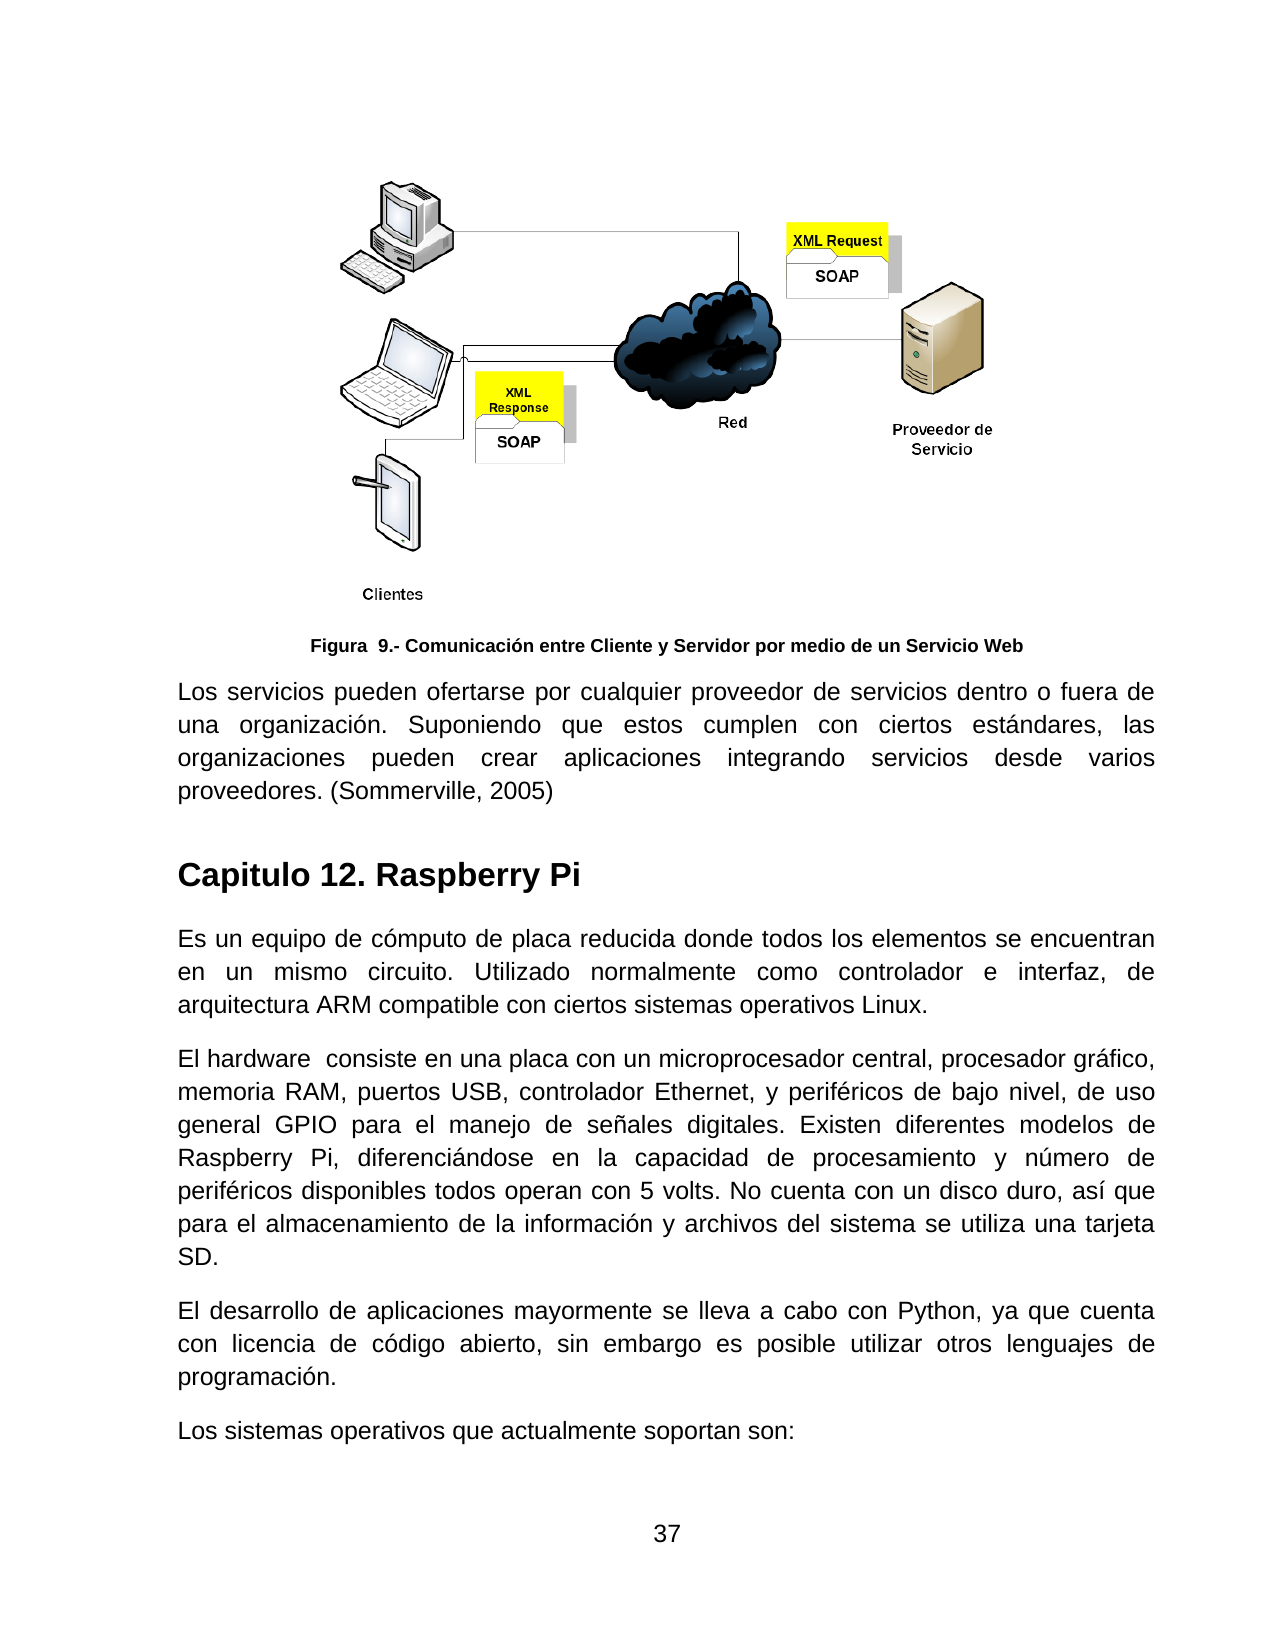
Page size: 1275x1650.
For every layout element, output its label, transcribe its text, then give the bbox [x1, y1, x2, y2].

text El desarrollo de aplicaciones mayormente se lleva a cabo con Python, ya que cuenta con licencia de código abierto, sin embargo es posible utilizar otros lenguajes de programación. [177, 1296, 1157, 1391]
subtitle Raspberry Pi [177, 855, 1157, 894]
text Es un equipo de cómputo de placa reducida donde todos los elementos se encuentran en un mismo circuito. Utilizado normalmente como controlador e interfaz, de arquitectura ARM compatible con ciertos sistemas operativos Linux. [177, 924, 1157, 1019]
text El hardware consiste en una placa con un microprocesador central, procesador gráfico, memoria RAM, puertos USB, controlador Ethernet, y periféricos de bajo nivel, de uso general GPIO para el manejo de señales digitales. Existen diferentes modelos de Raspberry Pi, diferenciándose en la capacidad de procesamiento y número de periféricos disponibles todos operan con 5 volts. No cuenta con un disco duro, así que para el almacenamiento de la información y archivos del sistema se utiliza una tarjeta SD. [177, 1044, 1157, 1271]
text Los sistemas operativos que actualmente soportan son: [177, 1416, 1157, 1445]
text Los servicios pueden ofertarse por cualquier proveedor de servicios dentro o fuera de una organización. Suponiendo que estos cumplen con ciertos estándares, las organizaciones pueden crear aplicaciones integrando servicios desde varios proveedores. [177, 677, 1157, 805]
